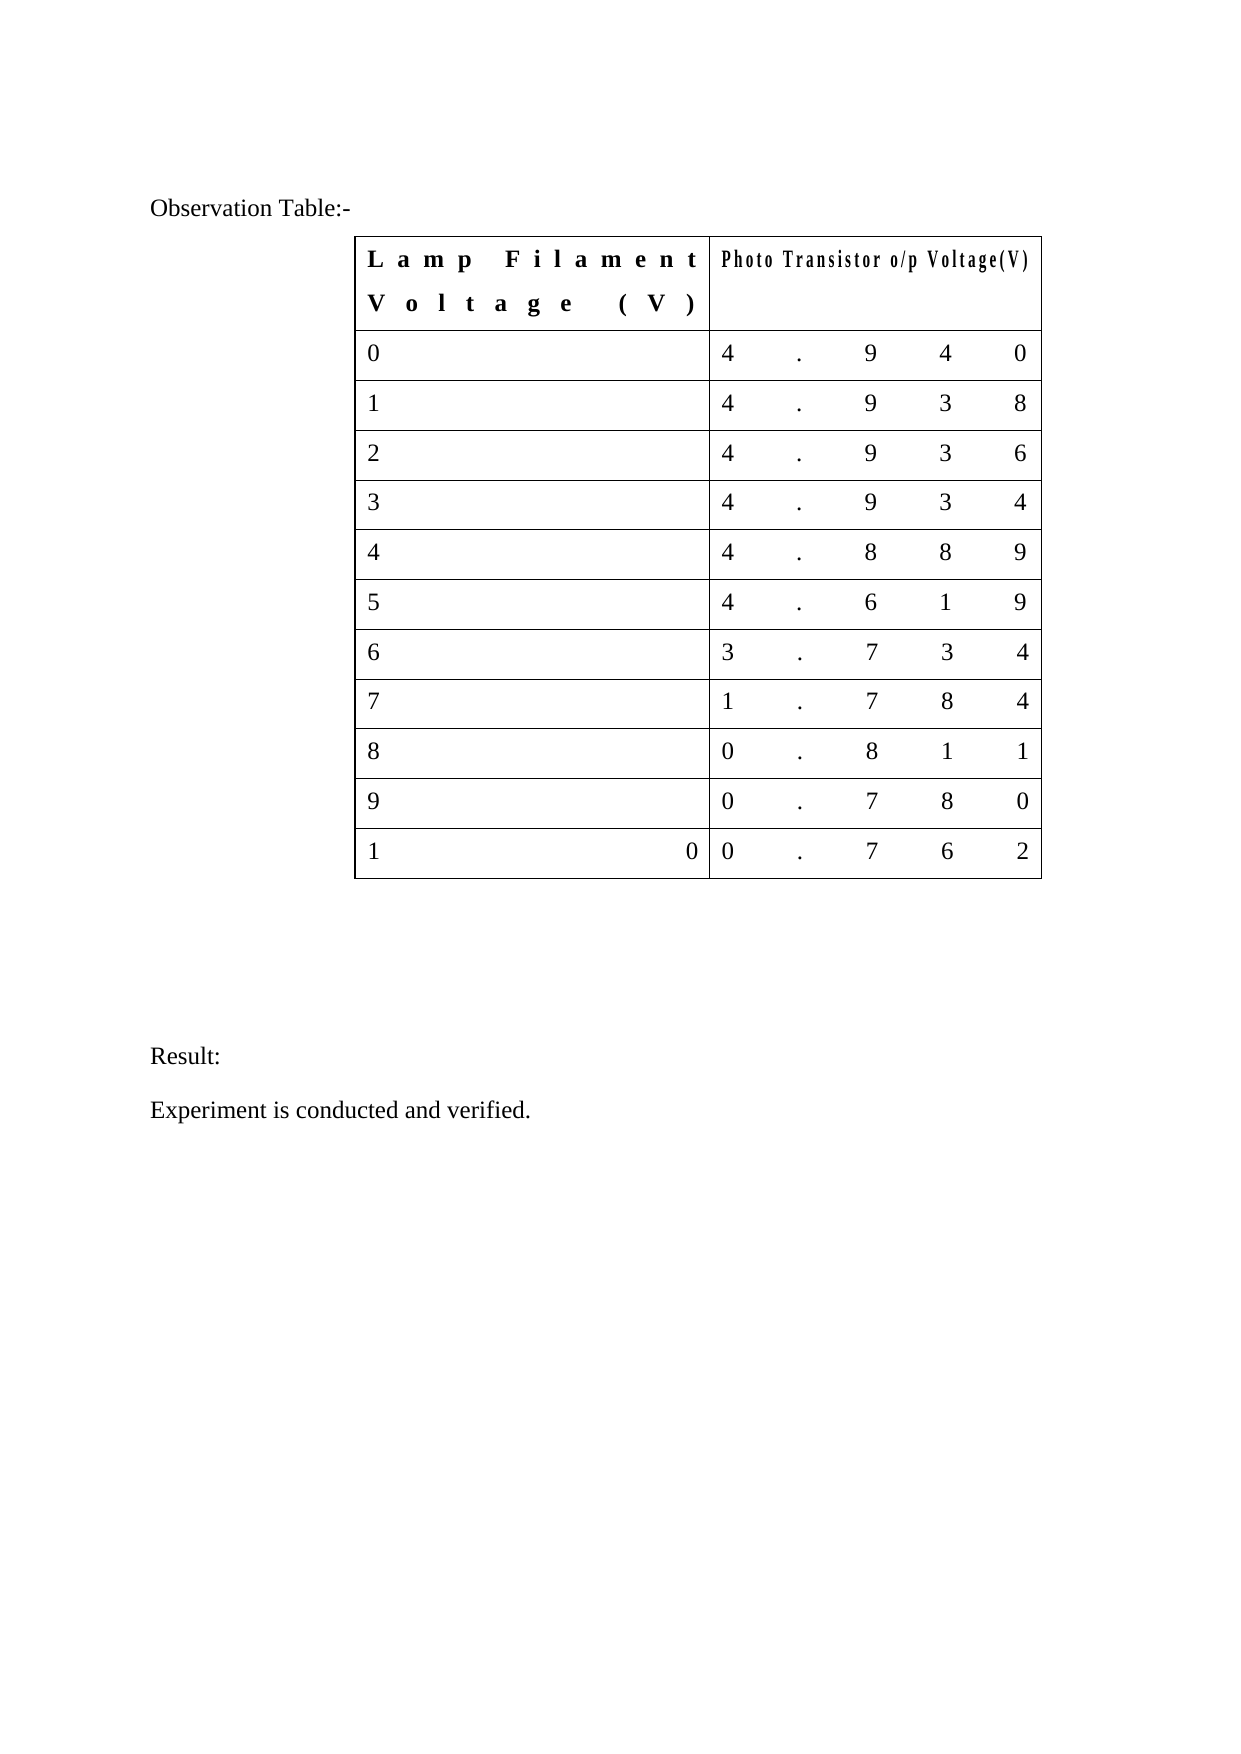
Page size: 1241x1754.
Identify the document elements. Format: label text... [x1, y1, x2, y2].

table_cell 8 [356, 729, 709, 778]
table_header Photo Transistor o/p Voltage(V) [710, 237, 1041, 330]
table_cell 4.938 [710, 381, 1041, 429]
table_cell 9 [356, 779, 709, 828]
table_cell 3.734 [710, 630, 1041, 678]
table_cell 2 [356, 431, 709, 479]
table_cell 5 [356, 580, 709, 629]
table_cell 0.811 [710, 729, 1041, 778]
table_cell 1 [356, 381, 709, 429]
table_cell 0.780 [710, 779, 1041, 828]
table_cell 10 [356, 829, 709, 878]
table_cell 0.762 [710, 829, 1041, 878]
table_cell 4.889 [710, 530, 1041, 579]
table_cell 3 [356, 481, 709, 529]
table_cell 4 [356, 530, 709, 579]
table_cell 4.934 [710, 481, 1041, 529]
table_cell 0 [356, 331, 709, 380]
table_cell 1.784 [710, 680, 1041, 728]
table_cell 4.619 [710, 580, 1041, 629]
table_cell 6 [356, 630, 709, 678]
table_header Lamp Filament Voltage (V) [356, 237, 709, 330]
text Result: [150, 1041, 1041, 1070]
table_cell 4.936 [710, 431, 1041, 479]
table_cell 7 [356, 680, 709, 728]
text Observation Table:- [150, 193, 1090, 222]
text Experiment is conducted and verified. [150, 1095, 1041, 1124]
table_cell 4.940 [710, 331, 1041, 380]
